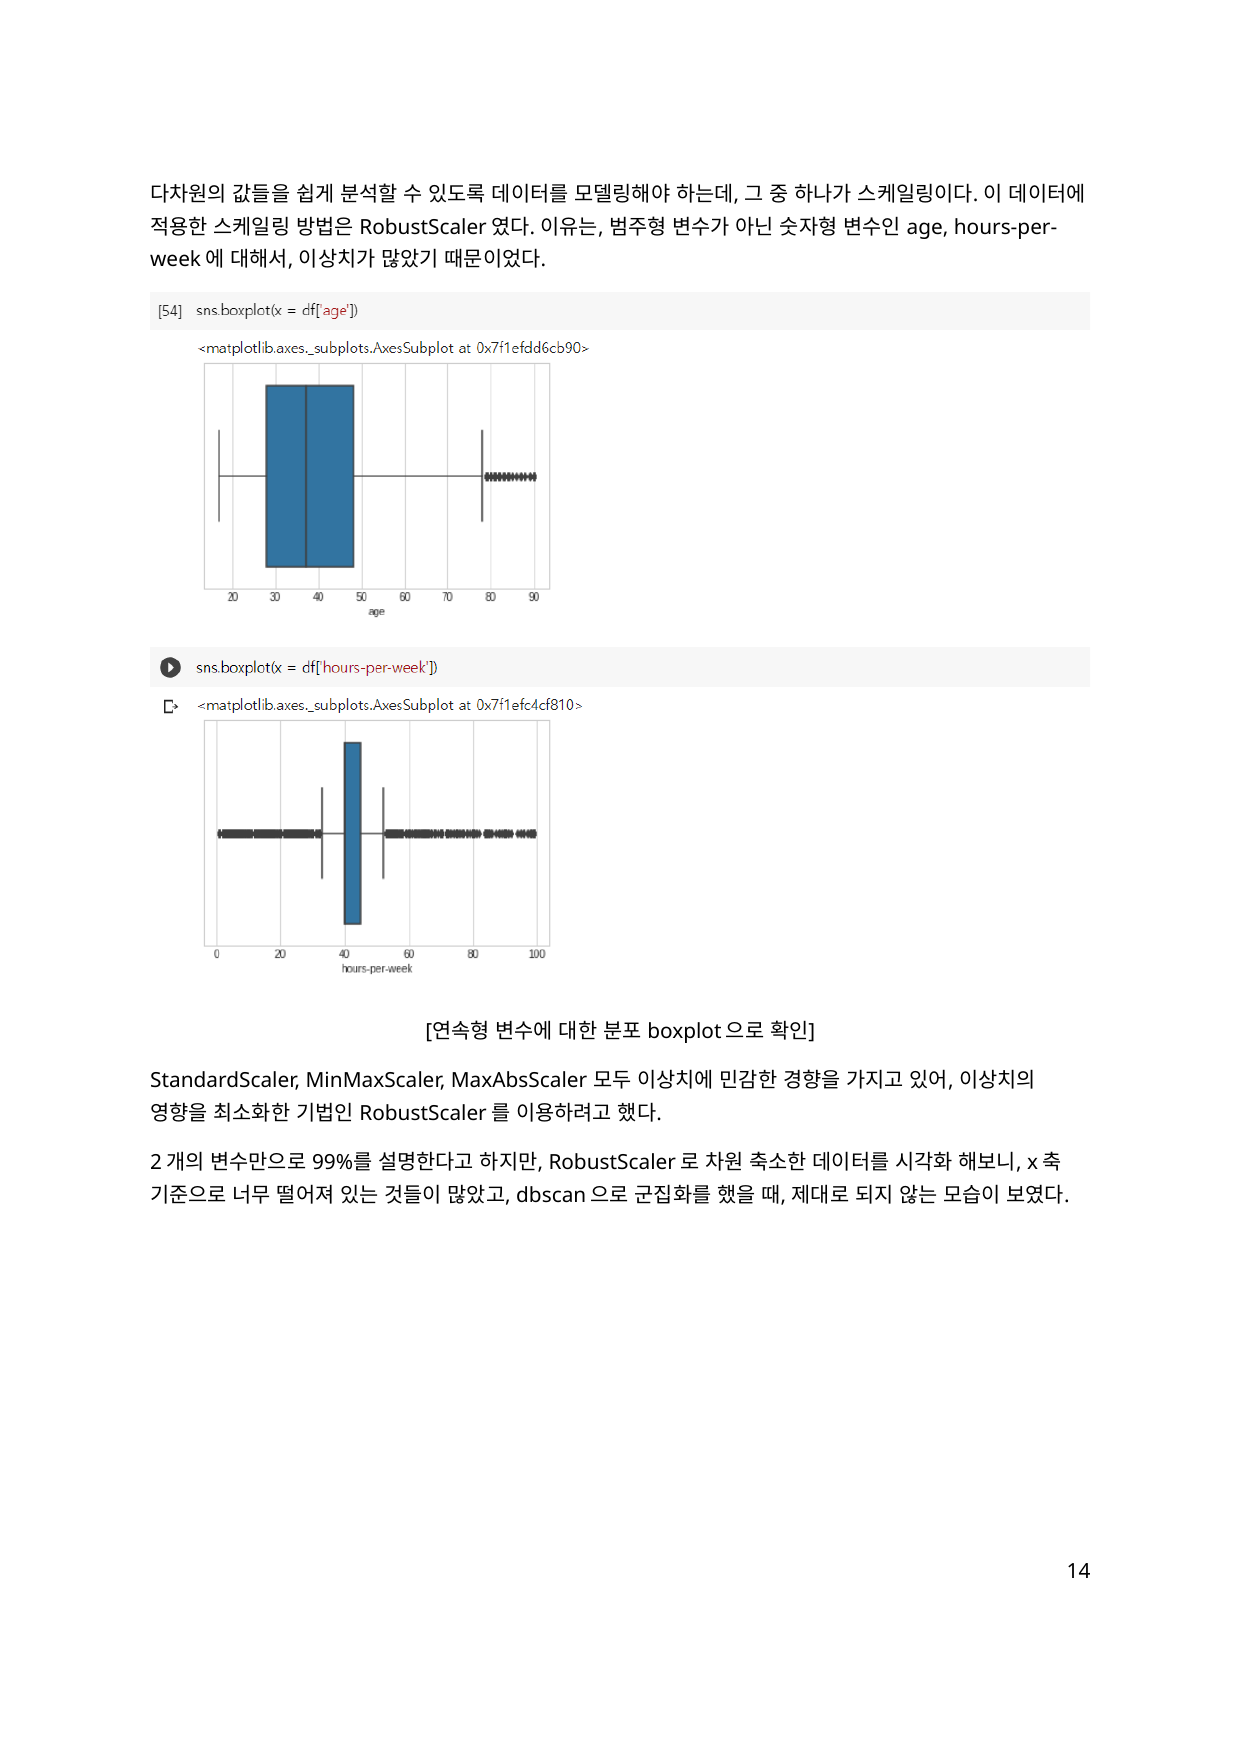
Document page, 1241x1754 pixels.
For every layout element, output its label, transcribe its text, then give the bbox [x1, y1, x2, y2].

text [연속형 변수에 대한 분포 boxplot으로 확인] [150, 1014, 1090, 1044]
picture [150, 292, 1091, 996]
text 2개의 변수만으로 99%를 설명한다고 하지만, RobustScaler로 차원 축소한 데이터를 시각화 해보니, x축 기준으로 너무 떨어져 있는 것들이 많았고, dbscan으로 군집화를 했을 때, 제대로 되지 않는 모습이 보였다. [150, 1146, 1090, 1209]
text StandardScaler, MinMaxScaler, MaxAbsScaler 모두 이상치에 민감한 경향을 가지고 있어, 이상치의 영향을 최소화한 기법인 RobustScaler를 이용하려고 했다. [150, 1063, 1090, 1127]
text 다차원의 값들을 쉽게 분석할 수 있도록 데이터를 모델링해야 하는데, 그 중 하나가 스케일링이다. 이 데이터에 적용한 스케일링 방법은 RobustScaler였다. 이유는, 범주형 변수가 아닌 숫자형 변수인 age, hours-per-week에 대해서, 이상치가 많았기 때문이었다. [150, 177, 1090, 273]
